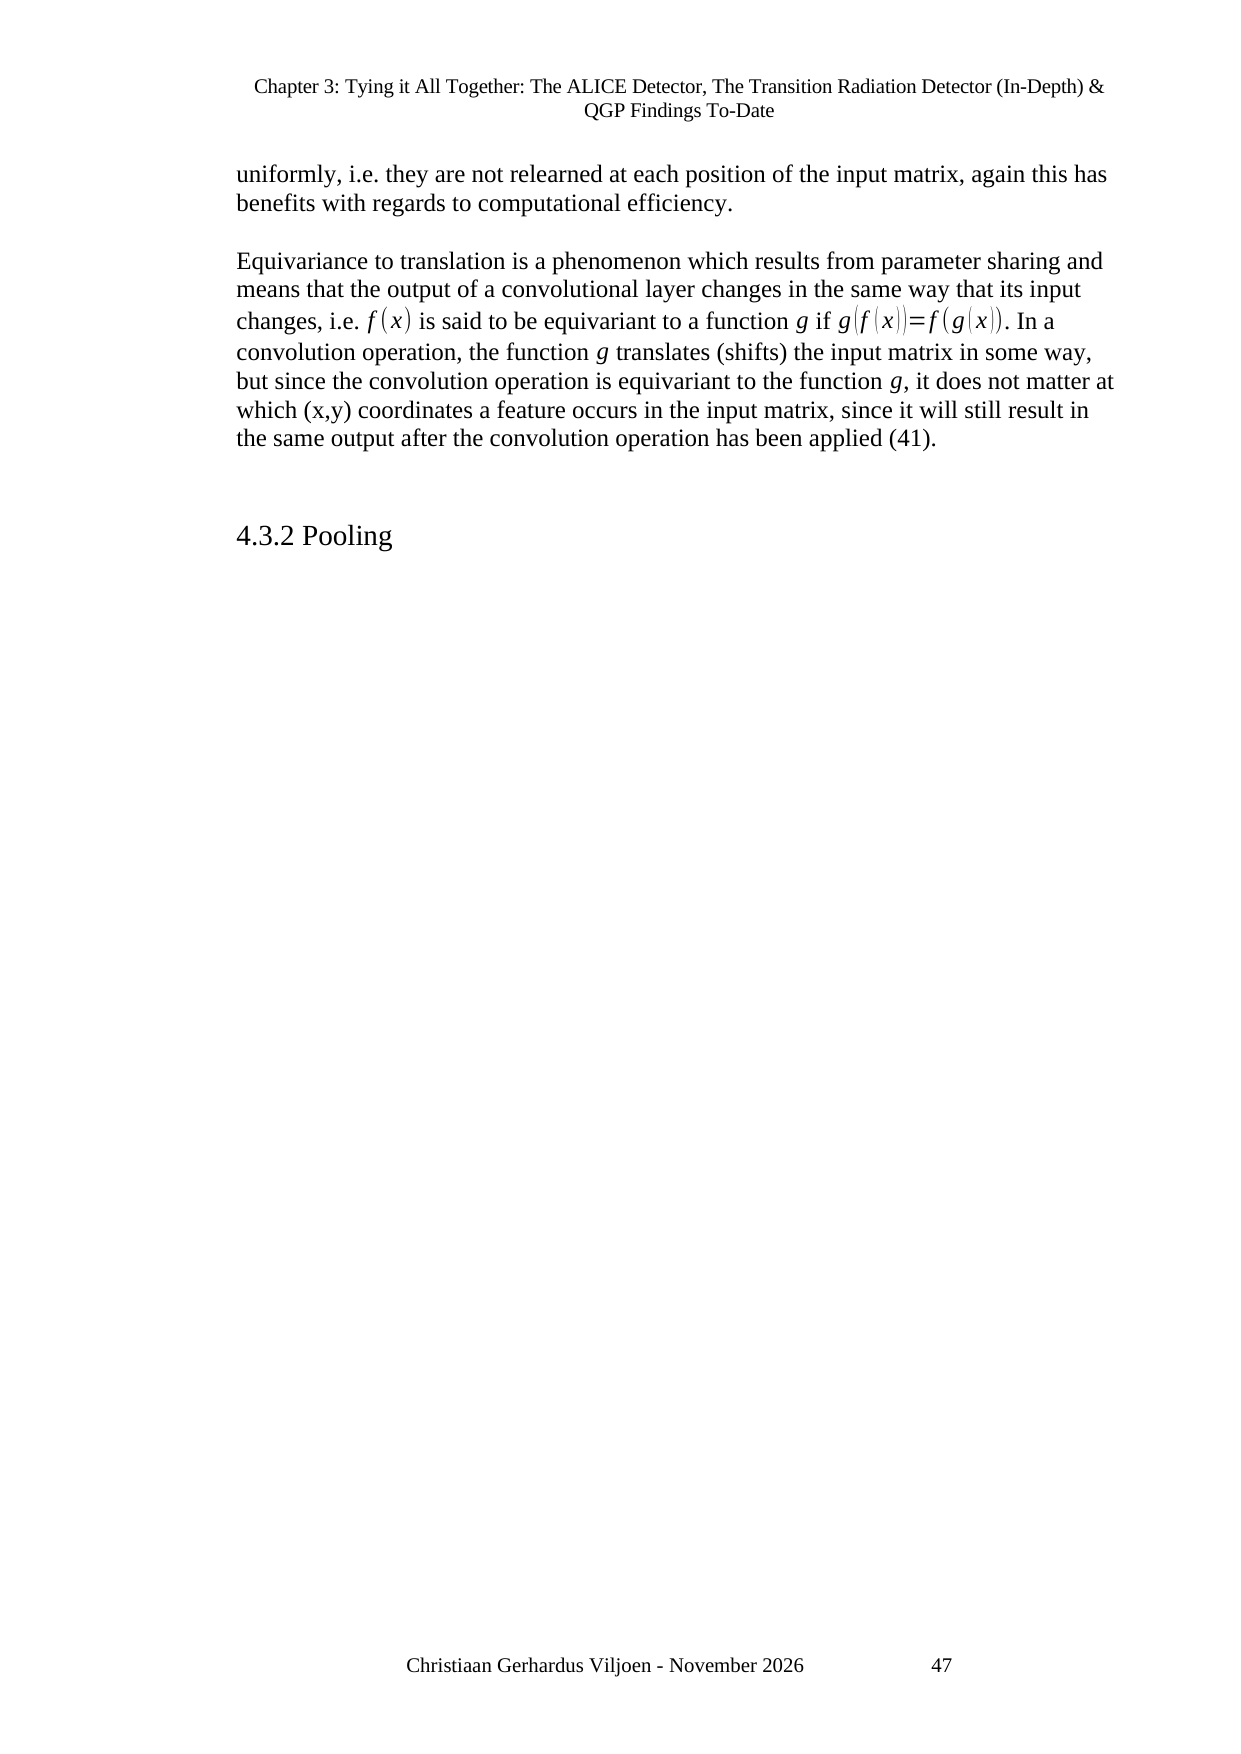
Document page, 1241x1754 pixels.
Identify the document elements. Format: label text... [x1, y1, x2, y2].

subtitle Pooling [236, 518, 1122, 552]
text Equivariance to translation is a phenomenon which results from parameter sharing and means that the output of a convolutional layer changes in the same way that its input changes, i.e. is said to be equivariant to a function if . In a convolution operation, the function translates (shifts) the input matrix in some way, but since the convolution operation is equivariant to the function , it does not matter at which (x,y) coordinates a feature occurs in the input matrix, since it will still result in the same output after the convolution operation has been applied . [236, 246, 1122, 452]
